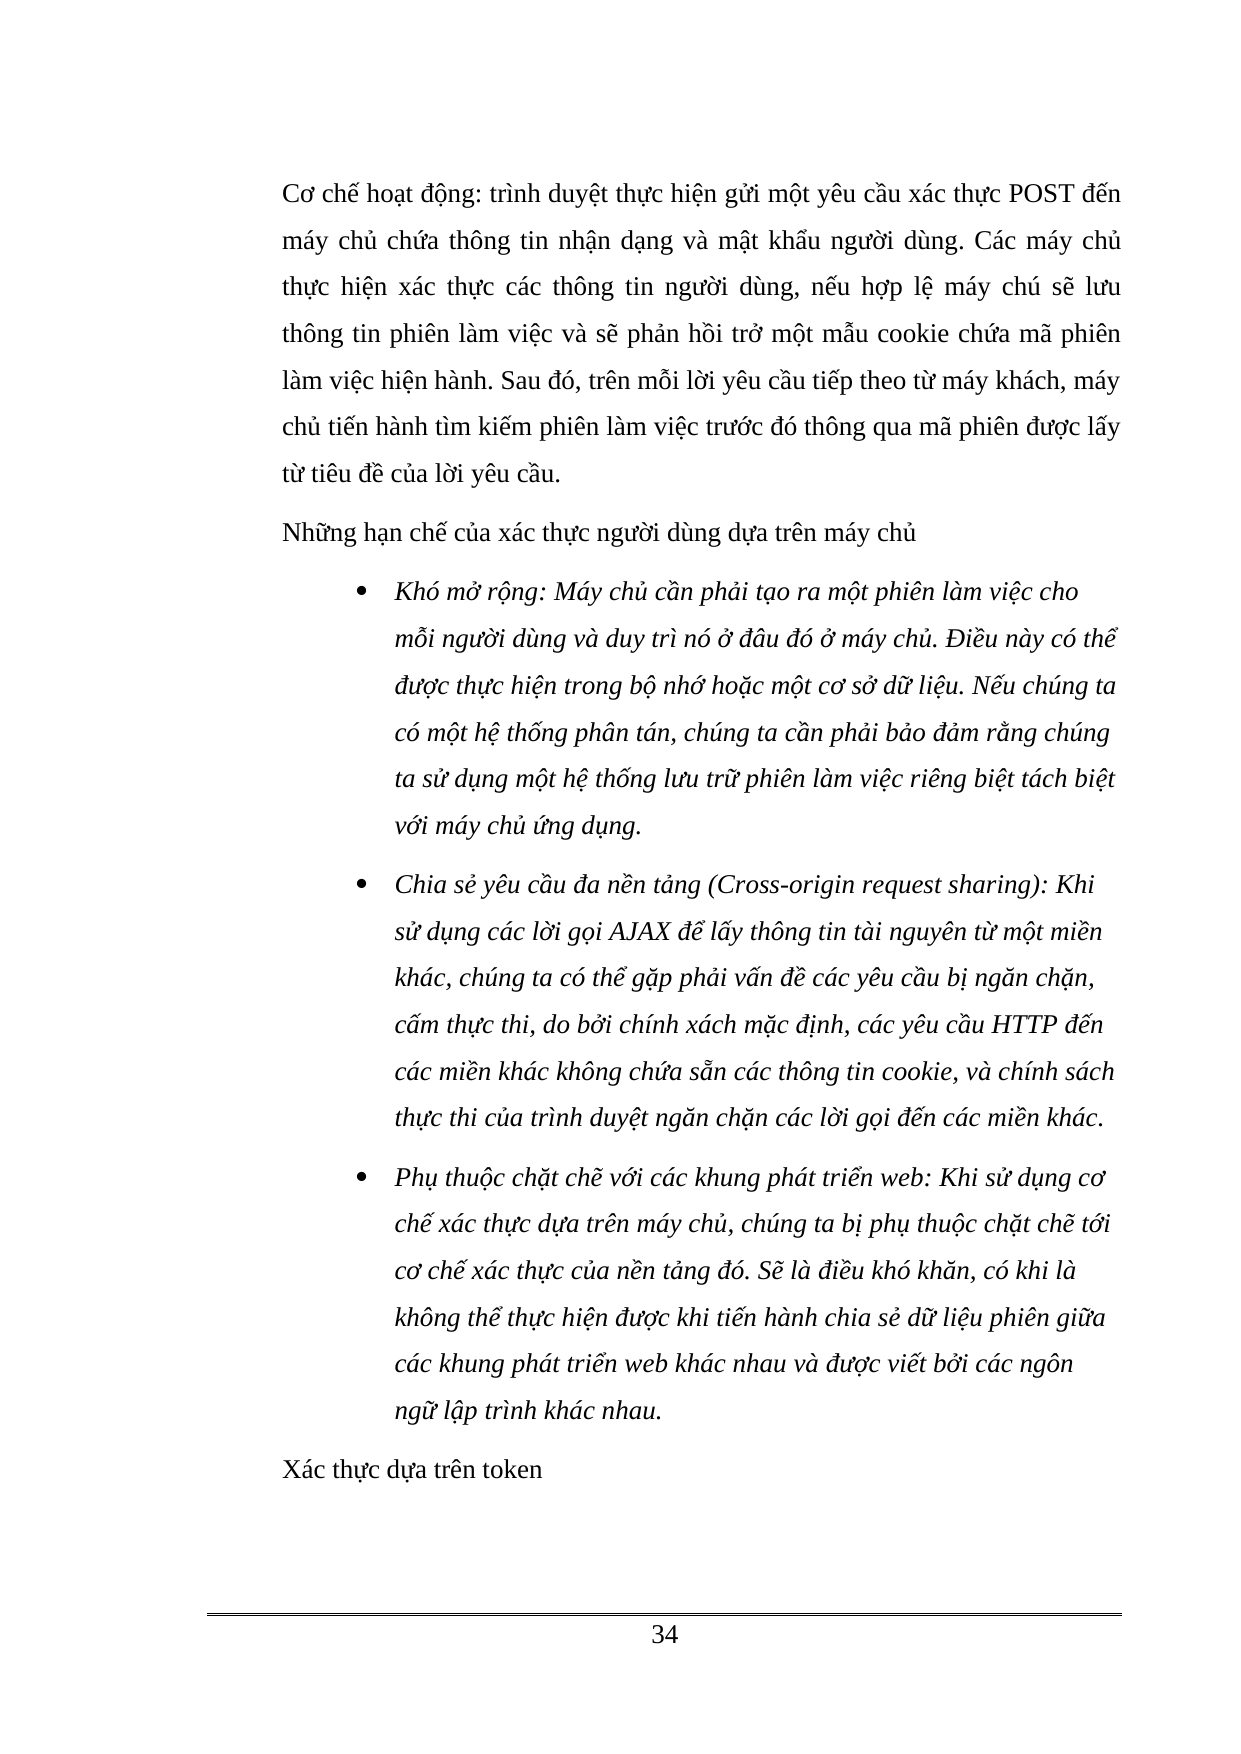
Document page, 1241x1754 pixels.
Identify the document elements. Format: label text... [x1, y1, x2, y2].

text Xác thực dựa trên token [282, 1453, 1122, 1484]
text Cơ chế hoạt động: trình duyệt thực hiện gửi một yêu cầu xác thực POST đến máy chủ chứa thông tin nhận dạng và mật khẩu người dùng. Các máy chủ thực hiện xác thực các thông tin người dùng, nếu hợp lệ máy chú sẽ lưu thông tin phiên làm việc và sẽ phản hồi trở một mẫu cookie chứa mã phiên làm việc hiện hành. Sau đó, trên mỗi lời yêu cầu tiếp theo từ máy khách, máy chủ tiến hành tìm kiếm phiên làm việc trước đó thông qua mã phiên được lấy từ tiêu đề của lời yêu cầu. [282, 177, 1122, 488]
list Chia sẻ yêu cầu đa nền tảng (Cross-origin request sharing): Khi sử dụng các lời gọi AJAX để lấy thông tin tài nguyên từ một miền khác, chúng ta có thể gặp phải vấn đề các yêu cầu bị ngăn chặn, cấm thực thi, do bởi chính xách mặc định, các yêu cầu HTTP đến các miền khác không chứa sẵn các thông tin cookie, và chính sách thực thi của trình duyệt ngăn chặn các lời gọi đến các miền khác. [357, 868, 1122, 1133]
list Phụ thuộc chặt chẽ với các khung phát triển web: Khi sử dụng cơ chế xác thực dựa trên máy chủ, chúng ta bị phụ thuộc chặt chẽ tới cơ chế xác thực của nền tảng đó. Sẽ là điều khó khăn, có khi là không thể thực hiện được khi tiến hành chia sẻ dữ liệu phiên giữa các khung phát triển web khác nhau và được viết bởi các ngôn ngữ lập trình khác nhau. [357, 1161, 1122, 1425]
list Khó mở rộng: Máy chủ cần phải tạo ra một phiên làm việc cho mỗi người dùng và duy trì nó ở đâu đó ở máy chủ. Điều này có thể được thực hiện trong bộ nhớ hoặc một cơ sở dữ liệu. Nếu chúng ta có một hệ thống phân tán, chúng ta cần phải bảo đảm rằng chúng ta sử dụng một hệ thống lưu trữ phiên làm việc riêng biệt tách biệt với máy chủ ứng dụng. [357, 576, 1122, 840]
text Những hạn chế của xác thực người dùng dựa trên máy chủ [282, 516, 1122, 547]
